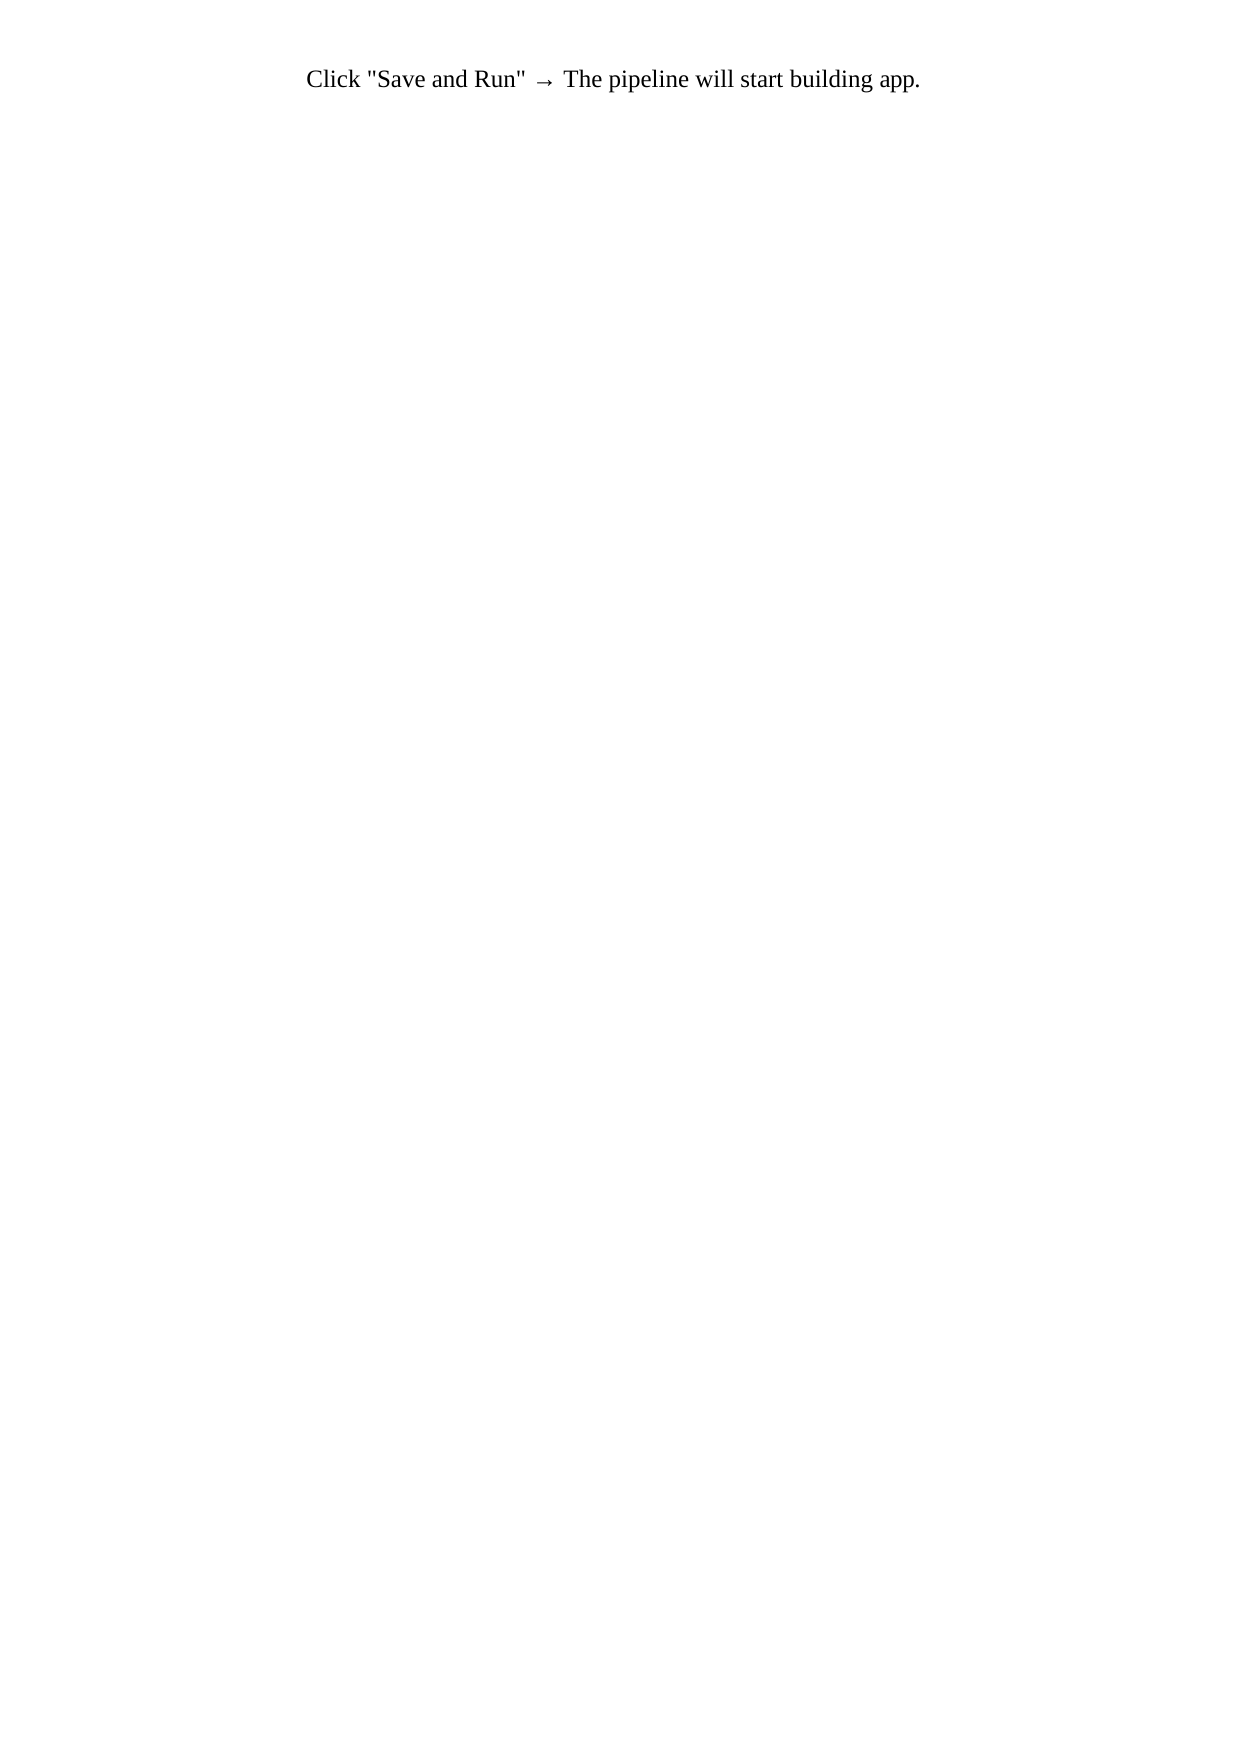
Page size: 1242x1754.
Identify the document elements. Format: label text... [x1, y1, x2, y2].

text Click "Save and Run" → The pipeline will start building app. [306, 64, 1242, 93]
